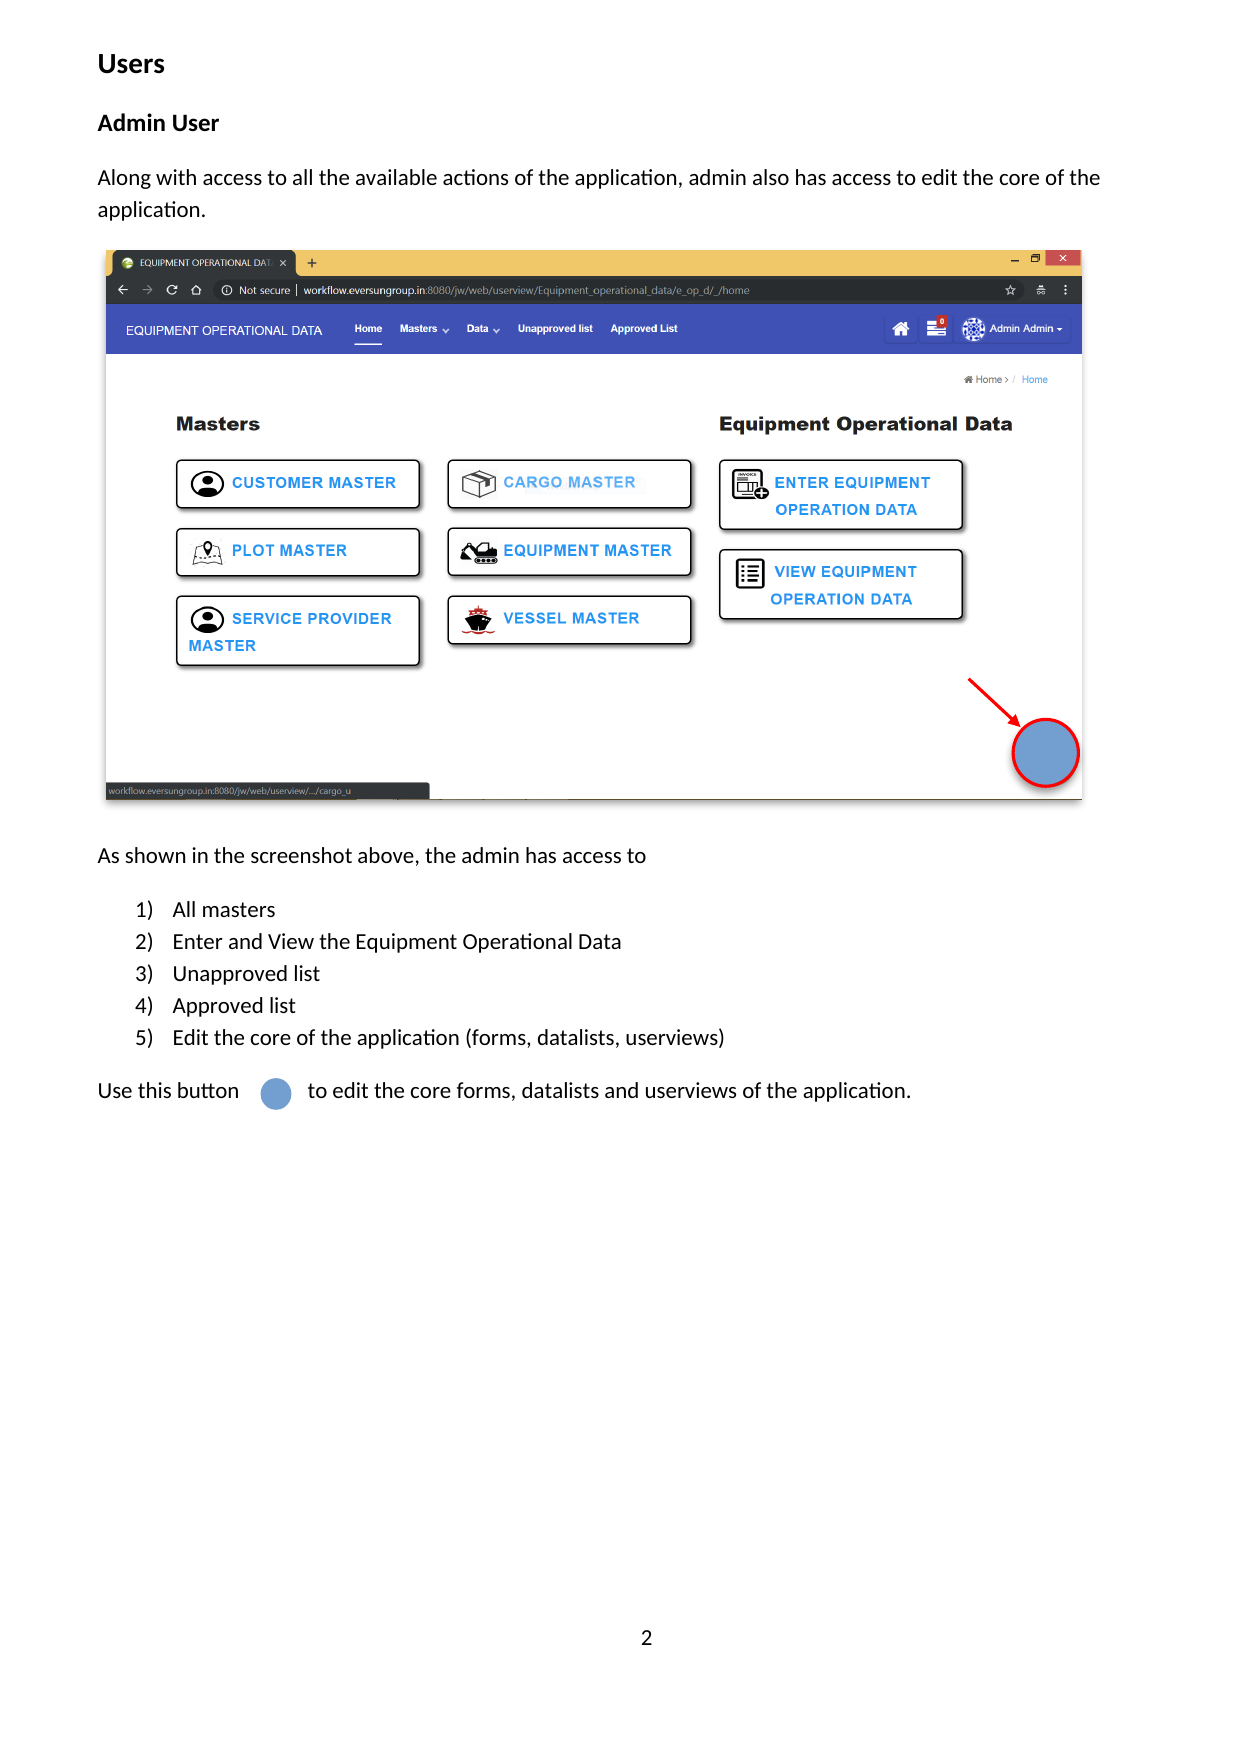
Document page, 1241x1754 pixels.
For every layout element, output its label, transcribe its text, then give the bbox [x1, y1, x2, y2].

list Approved list [135, 991, 1195, 1019]
text Users [97, 45, 1195, 81]
text Admin User [97, 107, 1195, 137]
picture [106, 250, 1082, 800]
text Use this button to edit the core forms, datalists and userviews of the application. [97, 1076, 1195, 1104]
list Unapproved list [135, 959, 1195, 987]
list Edit the core of the application (forms, datalists, userviews) [135, 1023, 1195, 1051]
list Enter and View the Equipment Operational Data [135, 927, 1195, 955]
list All masters [135, 895, 1195, 923]
text As shown in the screenshot above, the admin has access to [97, 842, 1195, 870]
text Along with access to all the available actions of the application, admin also has access to edit the core of the application. [97, 163, 1195, 223]
